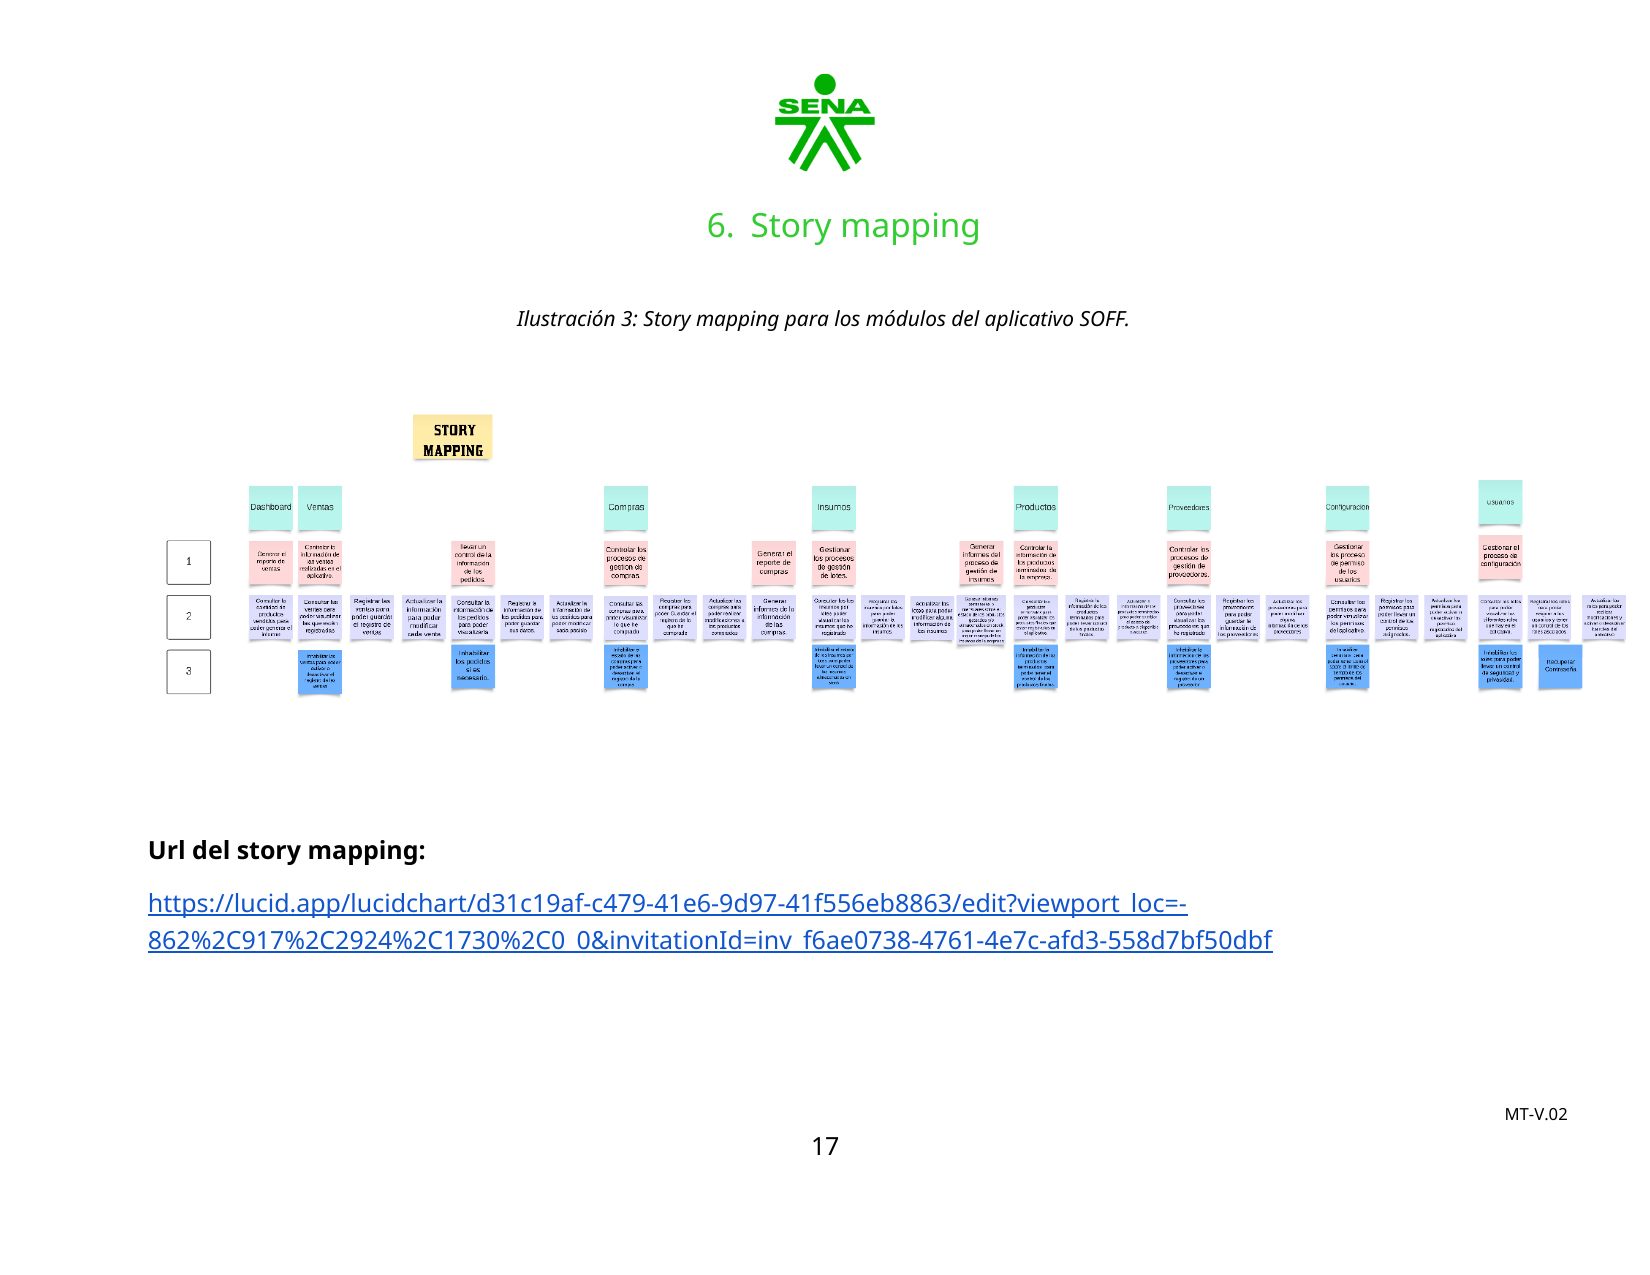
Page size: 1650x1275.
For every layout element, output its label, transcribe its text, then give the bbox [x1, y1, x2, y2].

text Url del story mapping: [148, 832, 1502, 866]
text Ilustración 3: Story mapping para los módulos del aplicativo SOFF. [148, 304, 1502, 333]
picture [775, 73, 875, 172]
subtitle Story mapping [185, 202, 1502, 248]
text https://lucid.app/lucidchart/d31c19af-c479-41e6-9d97-41f556eb8863/edit?viewport_loc=-862%2C917%2C2924%2C1730%2C0_0&invitationId=inv_f6ae0738-4761-4e7c-afd3-558d7bf50dbf [148, 886, 1502, 957]
picture [150, 410, 1647, 704]
